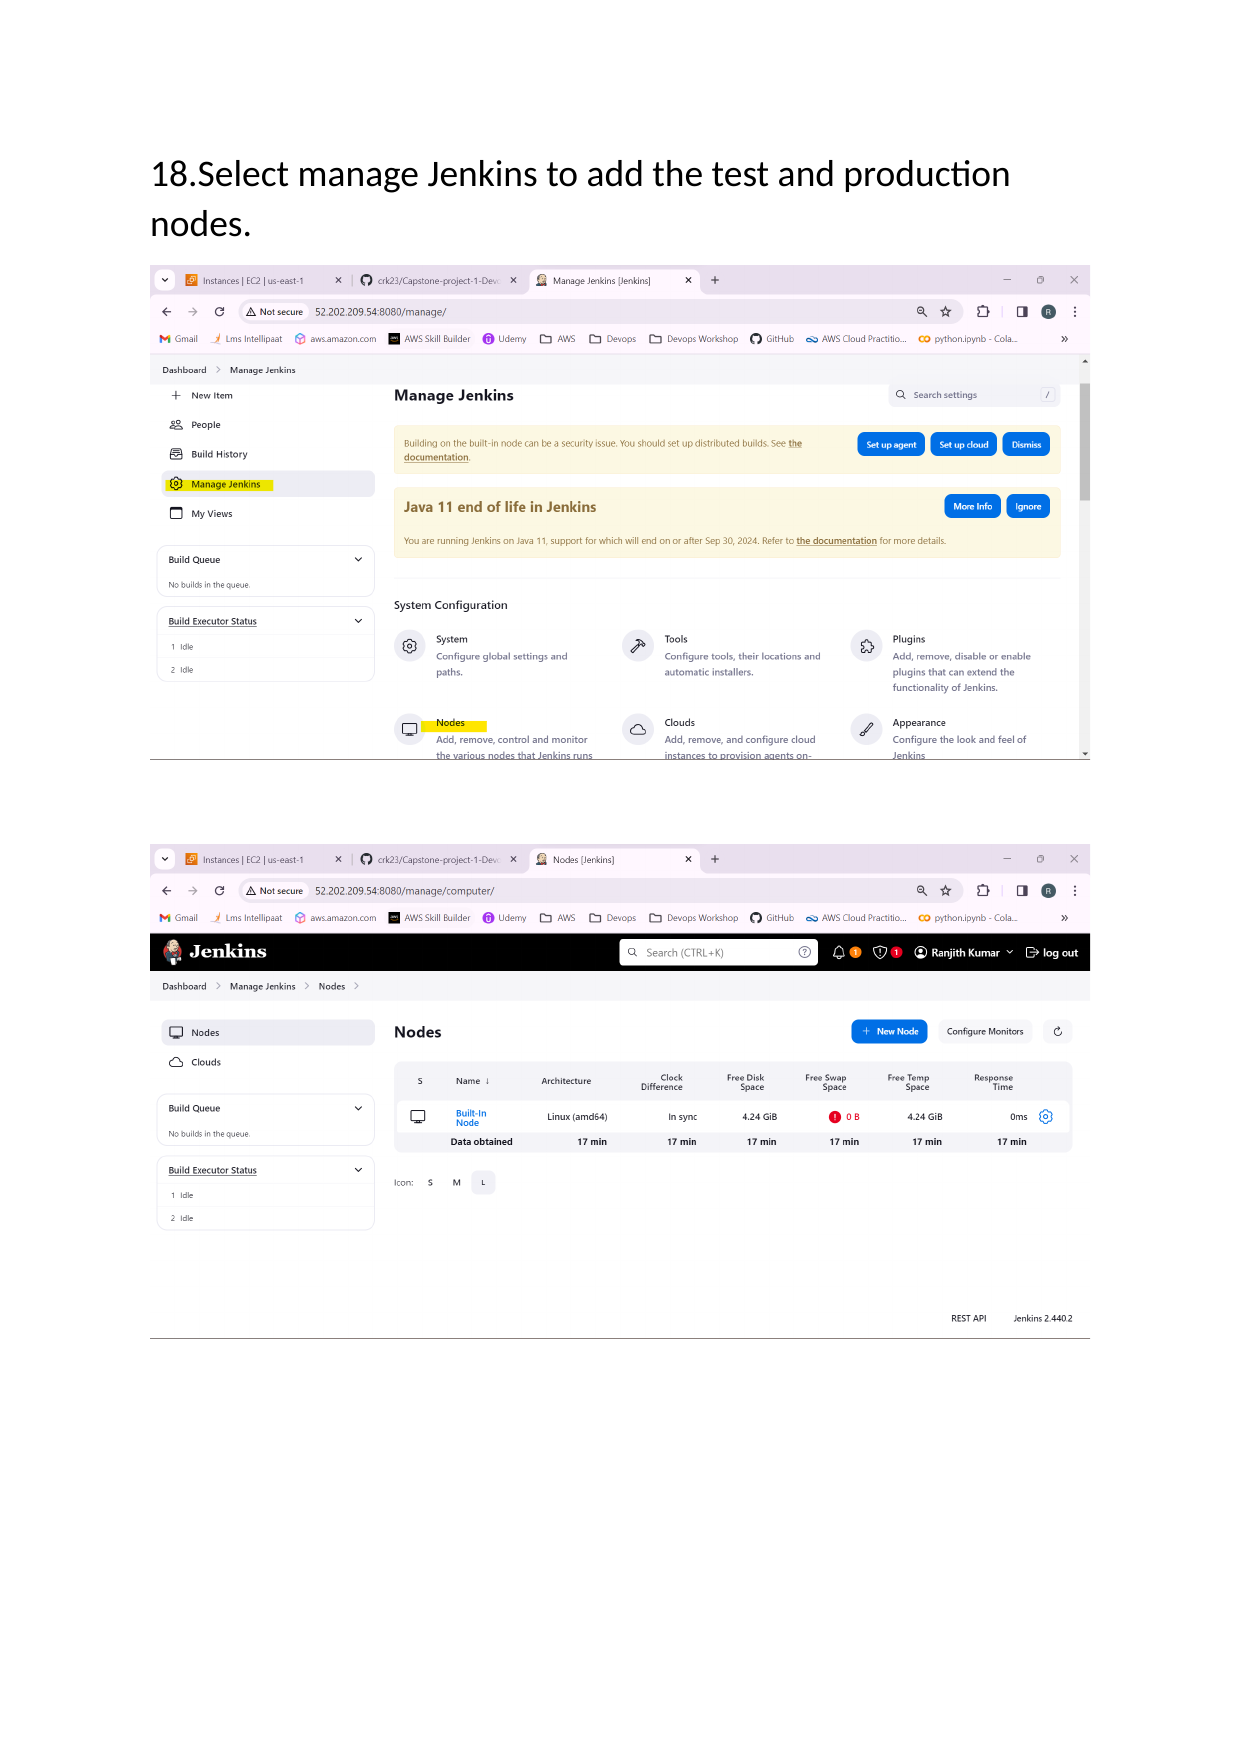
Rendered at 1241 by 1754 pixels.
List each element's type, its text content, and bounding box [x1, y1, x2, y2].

picture [150, 844, 1091, 1339]
picture [150, 265, 1091, 760]
text 18.Select manage Jenkins to add the test and production nodes. [150, 150, 1090, 245]
